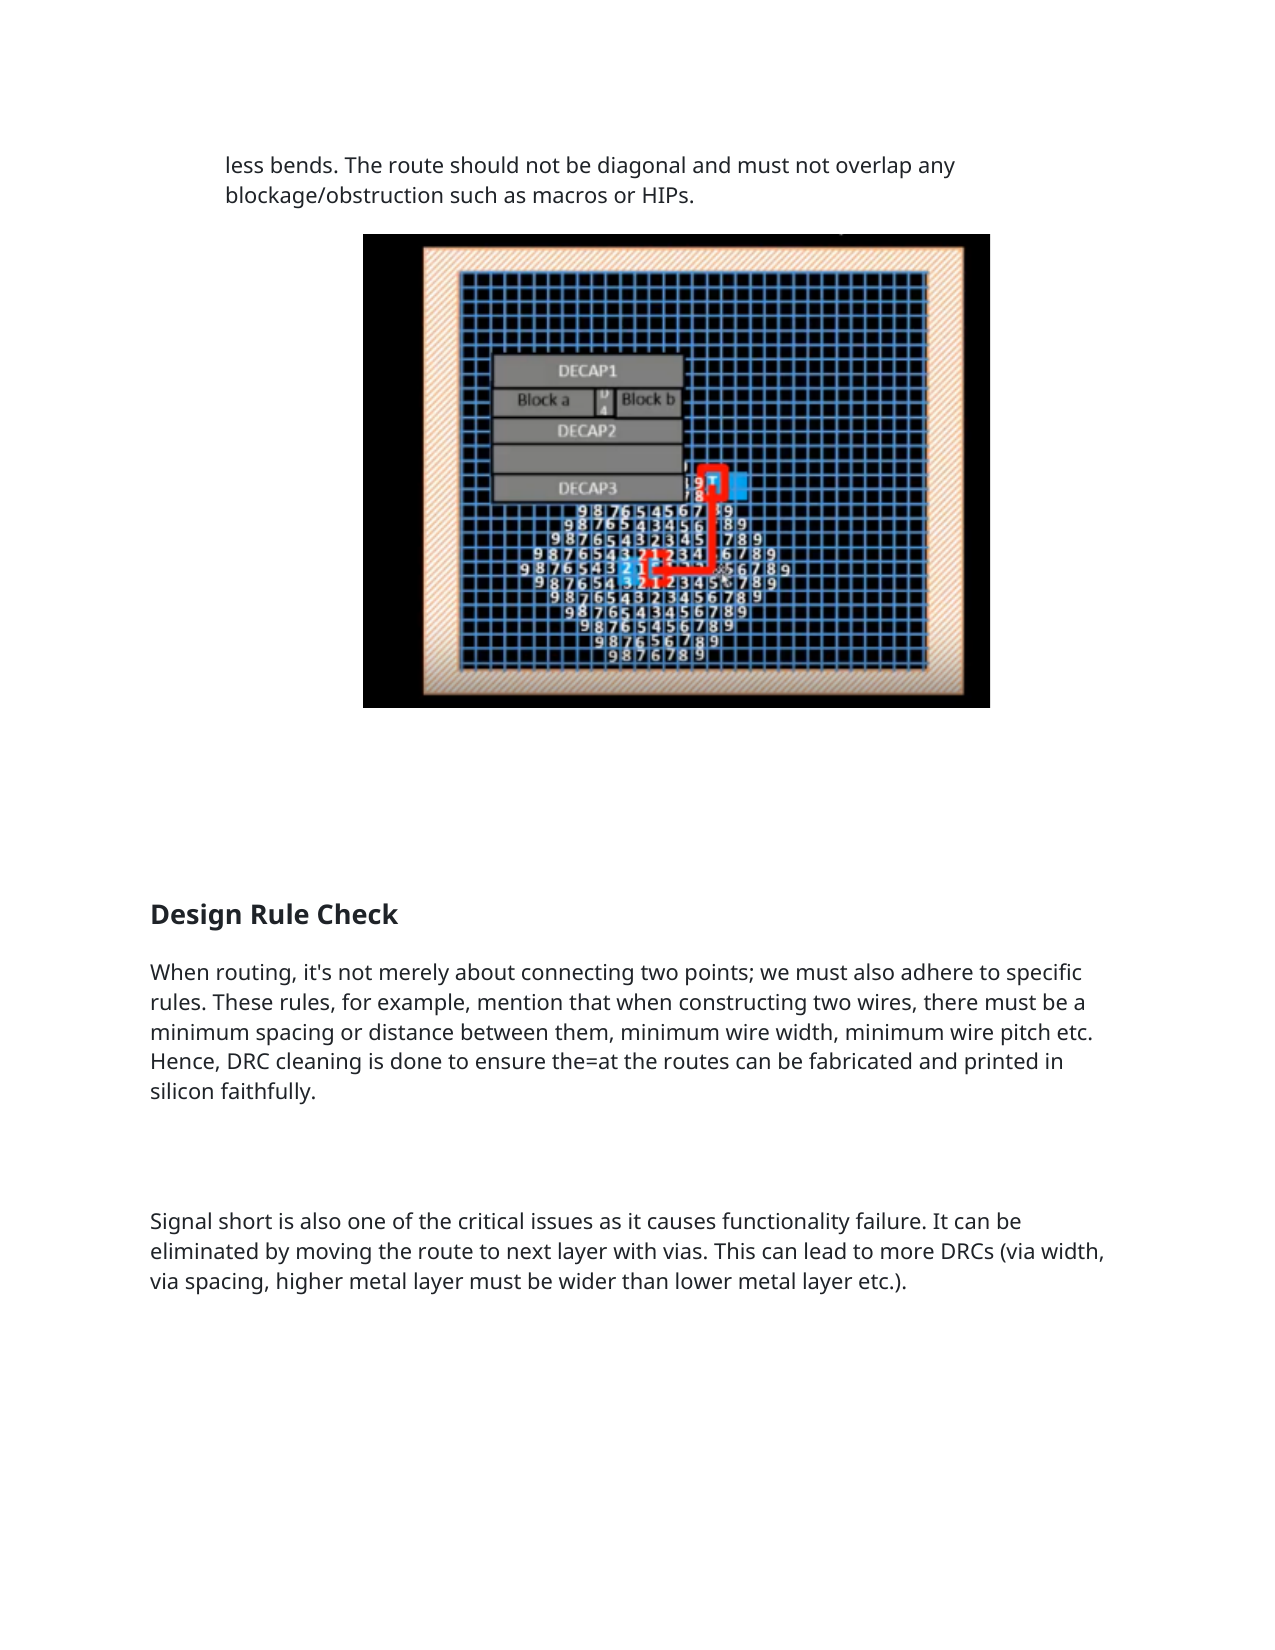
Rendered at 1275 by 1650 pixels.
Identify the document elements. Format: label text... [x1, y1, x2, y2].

text Signal short is also one of the critical issues as it causes functionality failure. It can be eliminated by moving the route to next layer with vias. This can lead to more DRCs (via width, via spacing, higher metal layer must be wider than lower metal layer etc.). [150, 1206, 1125, 1295]
text When routing, it's not merely about connecting two points; we must also adhere to specific rules. These rules, for example, mention that when constructing two wires, there must be a minimum spacing or distance between them, minimum wire width, minimum wire pitch etc. Hence, DRC cleaning is done to ensure the=at the routes can be fabricated and printed in silicon faithfully. [150, 957, 1125, 1106]
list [187, 150, 1125, 209]
subtitle Design Rule Check [150, 895, 1125, 932]
picture [363, 234, 991, 708]
